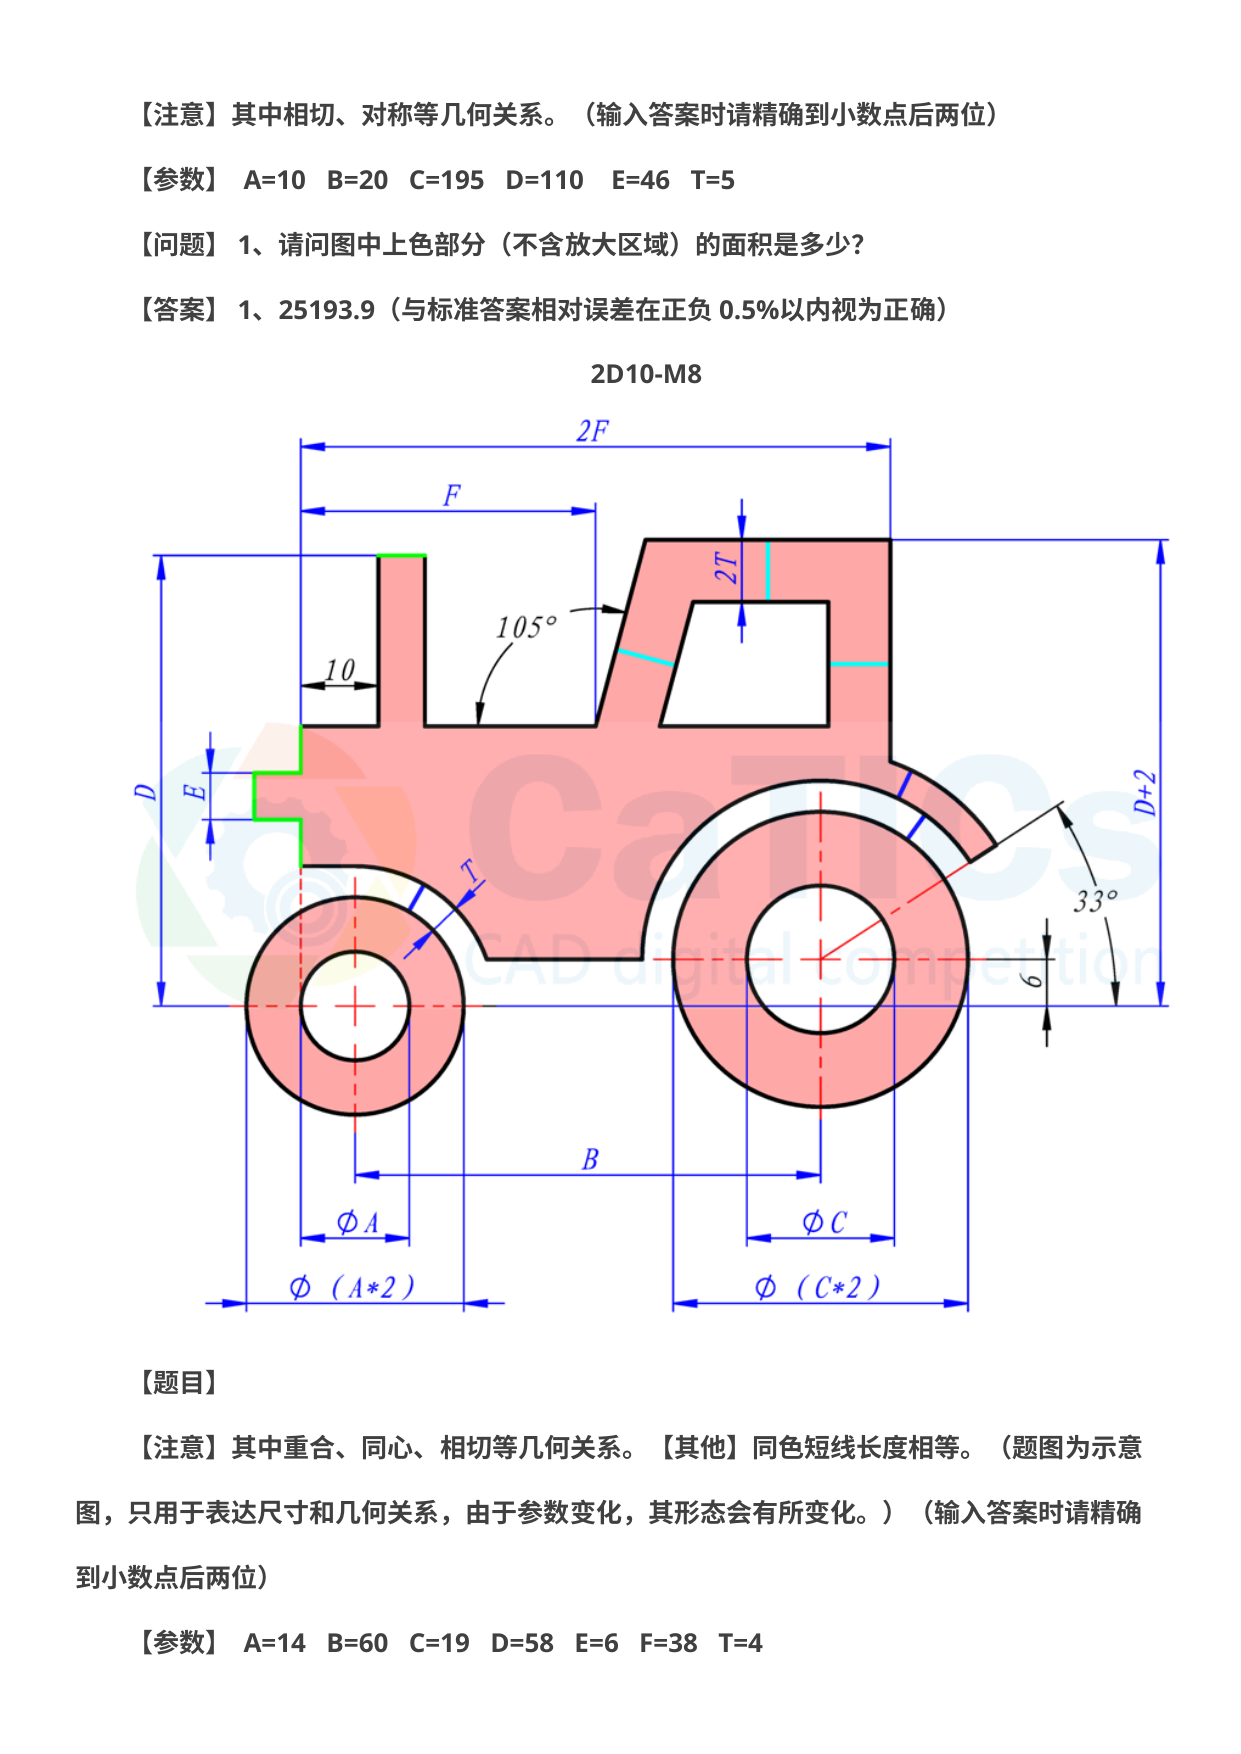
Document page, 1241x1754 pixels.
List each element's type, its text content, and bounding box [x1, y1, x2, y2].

text 【注意】其中相切、对称等几何关系。（输入答案时请精确到小数点后两位） [75, 81, 1165, 146]
text 【题目】 [75, 1348, 1165, 1413]
text 【答案】 1、25193.9（与标准答案相对误差在正负0.5%以内视为正确） [75, 276, 1165, 341]
text 【参数】 A=10 B=20 C=195 D=110 E=46 T=5 [75, 146, 1165, 211]
picture [118, 405, 1181, 1326]
text 2D10-M8 [75, 341, 1165, 406]
text 【参数】 A=14 B=60 C=19 D=58 E=6 F=38 T=4 [75, 1608, 1165, 1673]
text 【问题】 1、请问图中上色部分（不含放大区域）的面积是多少？ [75, 211, 1165, 276]
text 【注意】其中重合、同心、相切等几何关系。【其他】同色短线长度相等。（题图为示意图，只用于表达尺寸和几何关系，由于参数变化，其形态会有所变化。）（输入答案时请精确到小数点后两位） [75, 1413, 1165, 1608]
